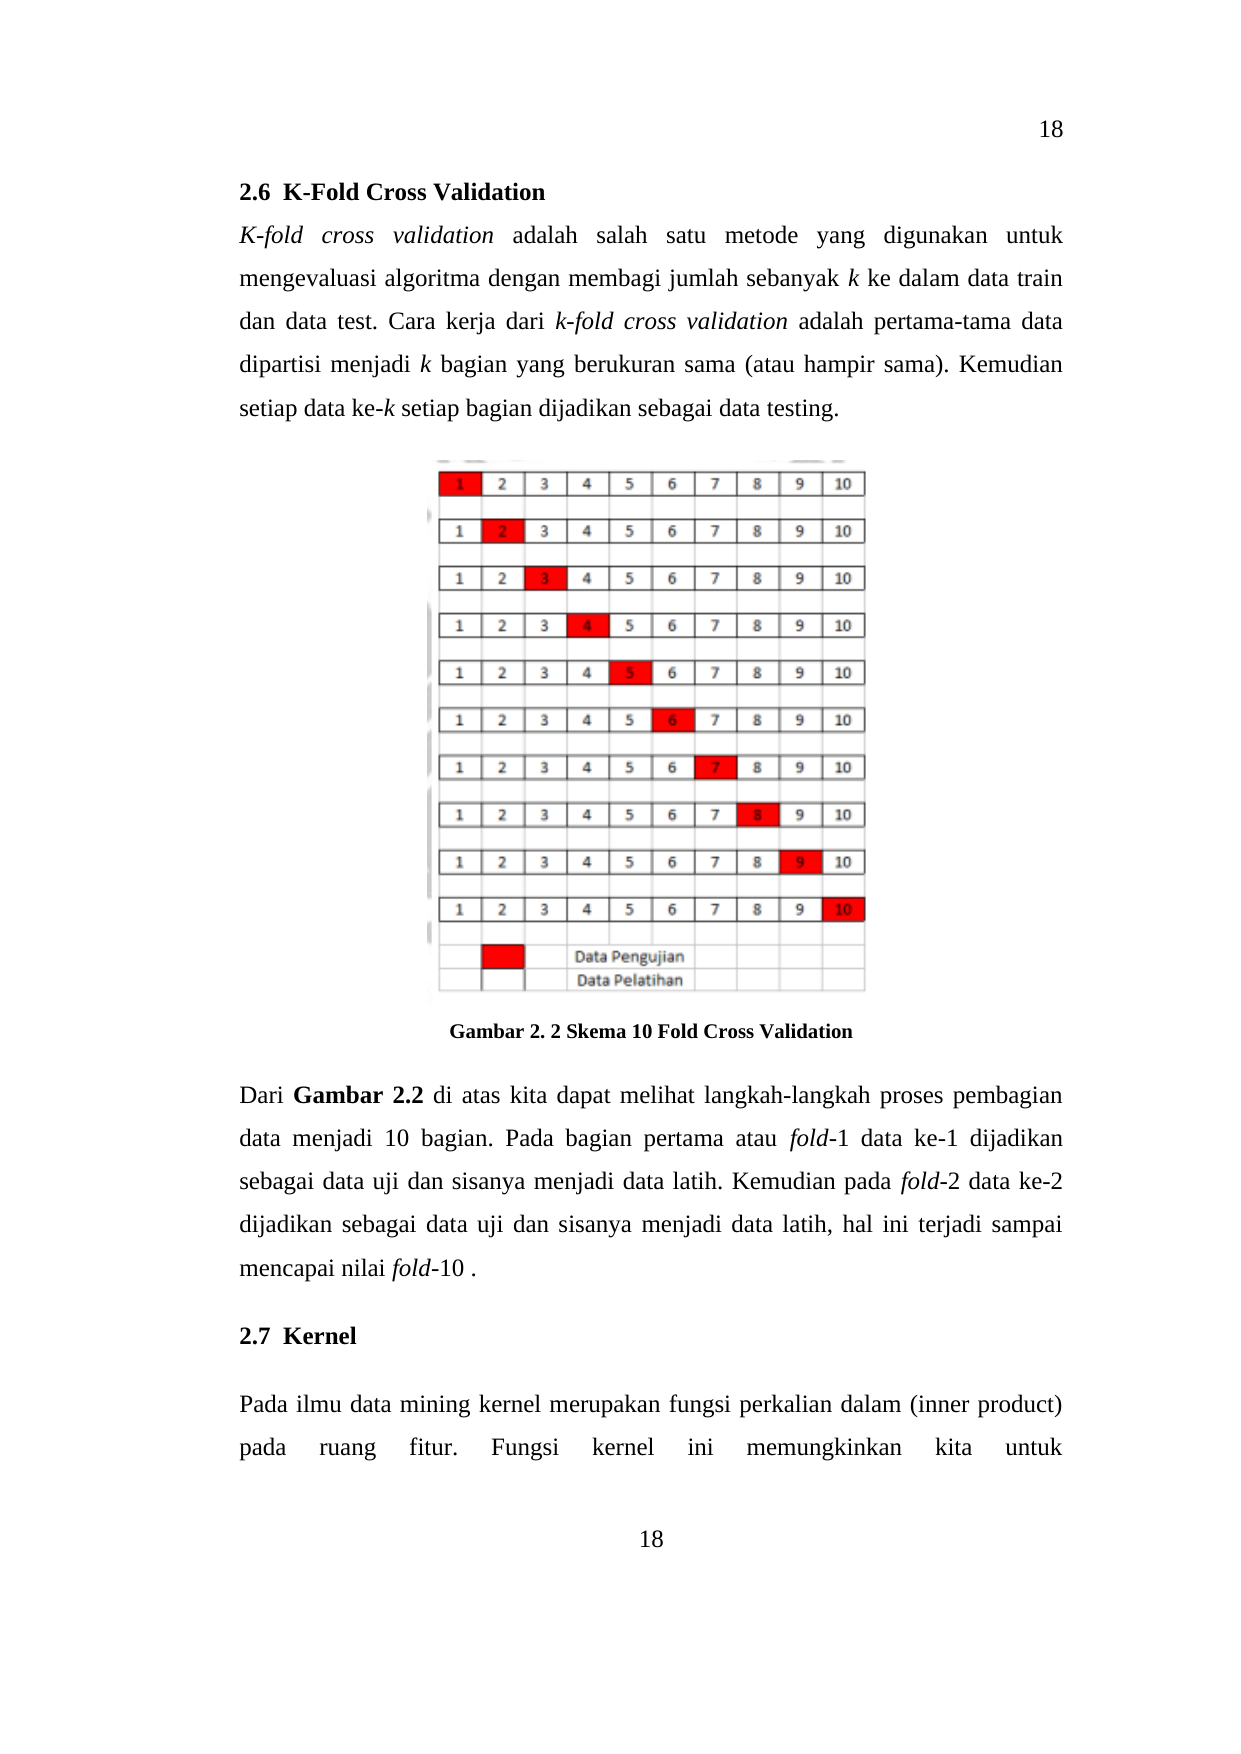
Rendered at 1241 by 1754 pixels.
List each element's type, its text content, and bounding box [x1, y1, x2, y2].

picture [427, 460, 876, 1005]
subtitle 2.7 Kernel [239, 1321, 1063, 1349]
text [239, 1389, 1063, 1461]
text K-fold cross validation adalah salah satu metode yang digunakan untuk mengevaluasi algoritma dengan membagi jumlah sebanyak k ke dalam data train dan data test. Cara kerja dari k-fold cross validation adalah pertama-tama data dipartisi menjadi k bagian yang berukuran sama (atau hampir sama). Kemudian setiap data ke-k setiap bagian dijadikan sebagai data testing. [239, 220, 1063, 421]
text Dari Gambar 2.2 di atas kita dapat melihat langkah-langkah proses pembagian data menjadi 10 bagian. Pada bagian pertama atau fold-1 data ke-1 dijadikan sebagai data uji dan sisanya menjadi data latih. Kemudian pada fold-2 data ke-2 dijadikan sebagai data uji dan sisanya menjadi data latih, hal ini terjadi sampai mencapai nilai fold-10 . [239, 1080, 1063, 1281]
subtitle 2.6 K-Fold Cross Validation [239, 177, 1063, 206]
text Gambar 2. 2 Skema 10 Fold Cross Validation [239, 1019, 1063, 1043]
